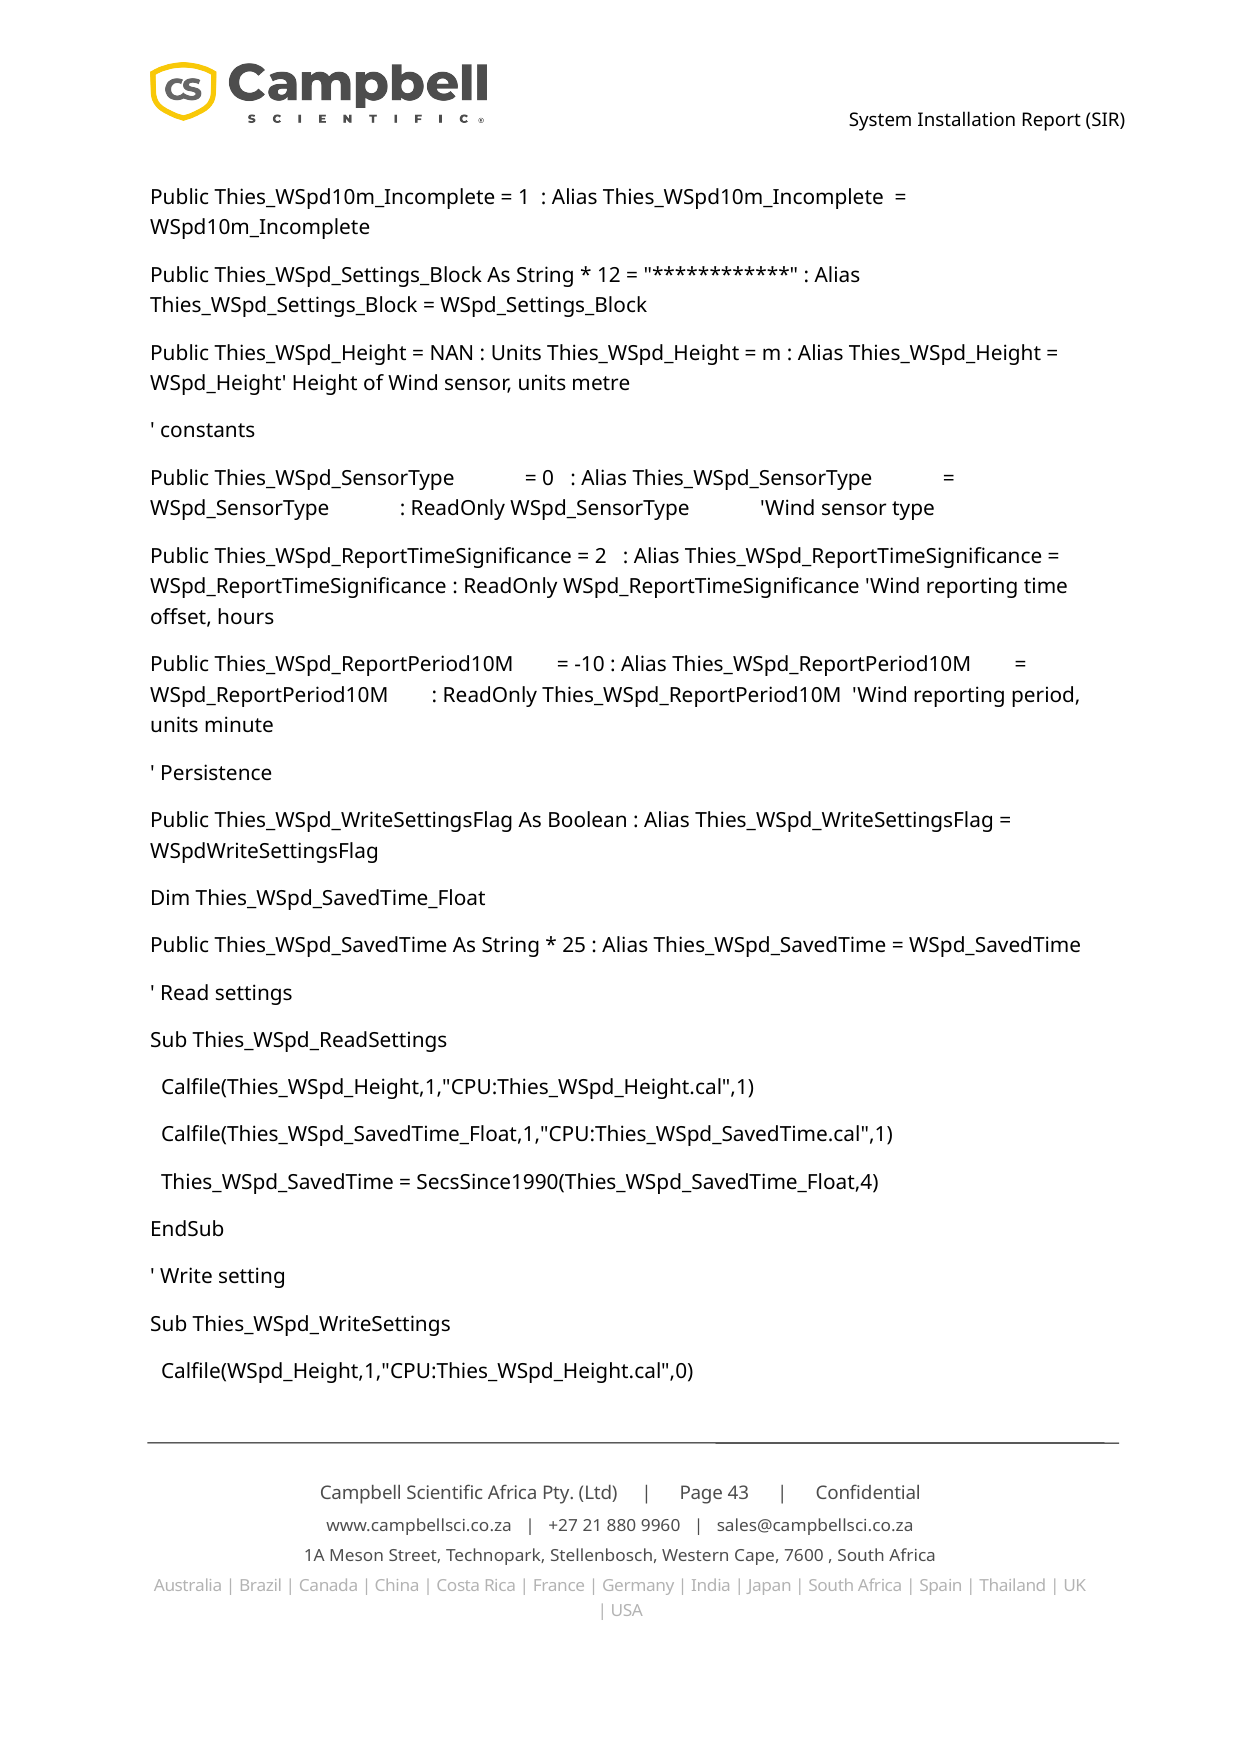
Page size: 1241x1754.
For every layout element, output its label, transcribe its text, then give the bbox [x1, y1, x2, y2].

text Public Thies_WSpd10m_Incomplete = 1 : Alias Thies_WSpd10m_Incomplete = WSpd10m_Incomplete [150, 182, 1090, 241]
text Public Thies_WSpd_ReportTimeSignificance = 2 : Alias Thies_WSpd_ReportTimeSignificance = WSpd_ReportTimeSignificance : ReadOnly WSpd_ReportTimeSignificance 'Wind reporting time offset, hours [150, 541, 1090, 630]
text Public Thies_WSpd_WriteSettingsFlag As Boolean : Alias Thies_WSpd_WriteSettingsFlag = WSpdWriteSettingsFlag [150, 805, 1090, 864]
text ' Read settings [150, 978, 1090, 1006]
text Calfile(Thies_WSpd_SavedTime_Float,1,"CPU:Thies_WSpd_SavedTime.cal",1) [150, 1119, 1090, 1148]
text ' constants [150, 416, 1090, 444]
text Public Thies_WSpd_Settings_Block As String * 12 = "************" : Alias Thies_WSpd_Settings_Block = WSpd_Settings_Block [150, 260, 1090, 319]
text Dim Thies_WSpd_SavedTime_Float [150, 883, 1090, 911]
text Public Thies_WSpd_Height = NAN : Units Thies_WSpd_Height = m : Alias Thies_WSpd_Height = WSpd_Height' Height of Wind sensor, units metre [150, 338, 1090, 397]
text ' Persistence [150, 758, 1090, 786]
text Sub Thies_WSpd_ReadSettings [150, 1025, 1090, 1053]
picture [150, 62, 487, 123]
text Public Thies_WSpd_SensorType = 0 : Alias Thies_WSpd_SensorType = WSpd_SensorType : ReadOnly WSpd_SensorType 'Wind sensor type [150, 463, 1090, 522]
text Thies_WSpd_SavedTime = SecsSince1990(Thies_WSpd_SavedTime_Float,4) [150, 1167, 1090, 1195]
text Calfile(WSpd_Height,1,"CPU:Thies_WSpd_Height.cal",0) [150, 1356, 1090, 1384]
text Sub Thies_WSpd_WriteSettings [150, 1309, 1090, 1337]
text Public Thies_WSpd_ReportPeriod10M = -10 : Alias Thies_WSpd_ReportPeriod10M = WSpd_ReportPeriod10M : ReadOnly Thies_WSpd_ReportPeriod10M 'Wind reporting period, units minute [150, 649, 1090, 739]
text ' Write setting [150, 1261, 1090, 1290]
text Calfile(Thies_WSpd_Height,1,"CPU:Thies_WSpd_Height.cal",1) [150, 1072, 1090, 1101]
text EndSub [150, 1214, 1090, 1242]
text Public Thies_WSpd_SavedTime As String * 25 : Alias Thies_WSpd_SavedTime = WSpd_SavedTime [150, 930, 1090, 959]
